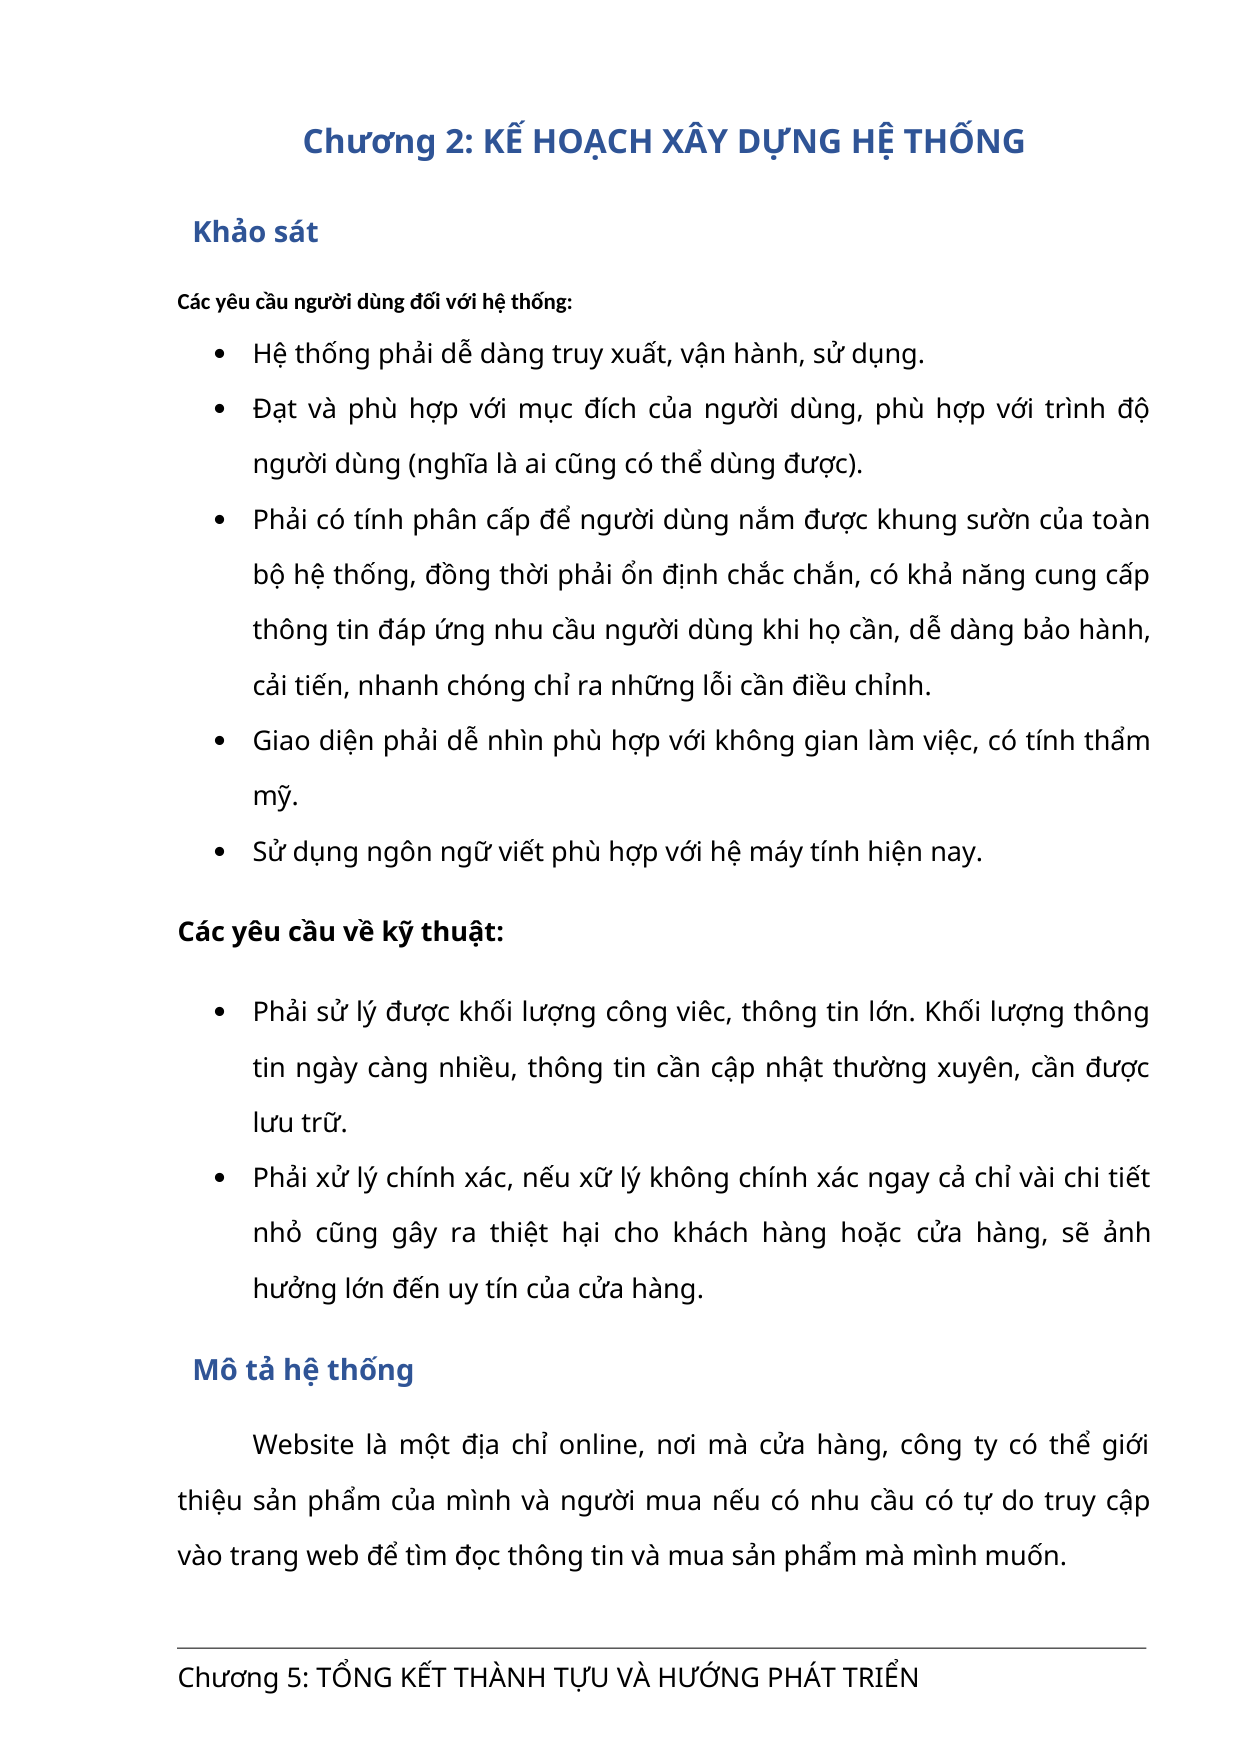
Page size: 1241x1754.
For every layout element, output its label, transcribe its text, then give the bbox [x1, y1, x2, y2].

list Đạt và phù hợp với mục đích của người dùng, phù hợp với trình độ người dùng (nghĩa là ai cũng có thể dùng được). [215, 389, 1152, 482]
list Phải xử lý chính xác, nếu xữ lý không chính xác ngay cả chỉ vài chi tiết nhỏ cũng gây ra thiệt hại cho khách hàng hoặc cửa hàng, sẽ ảnh hưởng lớn đến uy tín của cửa hàng. [215, 1159, 1152, 1306]
list Phải có tính phân cấp để người dùng nắm được khung sườn của toàn bộ hệ thống, đồng thời phải ổn định chắc chắn, có khả năng cung cấp thông tin đáp ứng nhu cầu người dùng khi họ cần, dễ dàng bảo hành, cải tiến, nhanh chóng chỉ ra những lỗi cần điều chỉnh. [215, 500, 1152, 703]
list Phải sử lý được khối lượng công viêc, thông tin lớn. Khối lượng thông tin ngày càng nhiều, thông tin cần cập nhật thường xuyên, cần được lưu trữ. [215, 993, 1152, 1140]
subtitle Khảo sát [192, 211, 1152, 251]
list Hệ thống phải dễ dàng truy xuất, vận hành, sử dụng. [215, 334, 1152, 371]
list Giao diện phải dễ nhìn phù hợp với không gian làm việc, có tính thẩm mỹ. [215, 721, 1152, 814]
text Website là một địa chỉ online, nơi mà cửa hàng, công ty có thể giới thiệu sản phẩm của mình và người mua nếu có nhu cầu có tự do truy cập vào trang web để tìm đọc thông tin và mua sản phẩm mà mình muốn. [177, 1426, 1152, 1573]
text Chương 2: KẾ HOẠCH XÂY DỰNG HỆ THỐNG [177, 118, 1152, 163]
subtitle Mô tả hệ thống [192, 1349, 1152, 1389]
text Các yêu cầu về kỹ thuật: [177, 912, 1152, 949]
list Sử dụng ngôn ngữ viết phù hợp với hệ máy tính hiện nay. [215, 832, 1152, 869]
text Các yêu cầu người dùng đối với hệ thống: [177, 287, 1152, 315]
